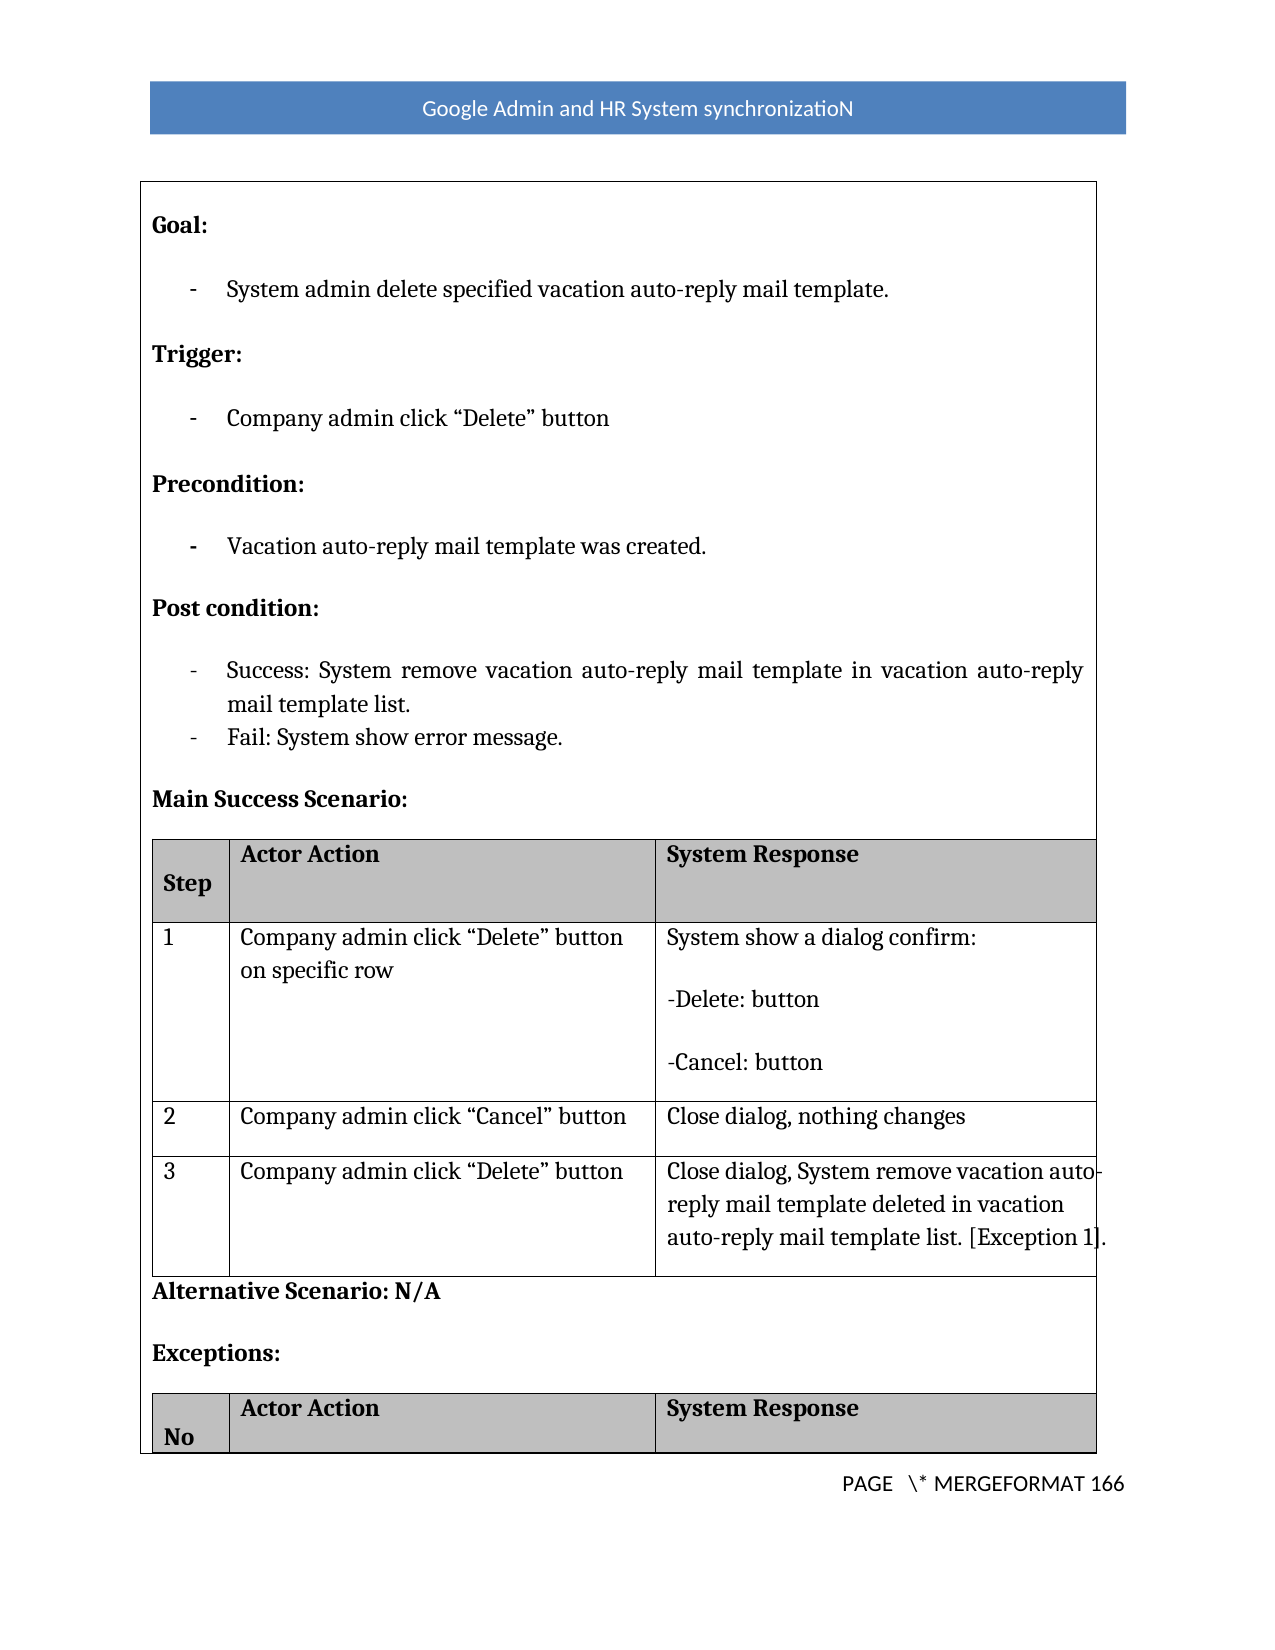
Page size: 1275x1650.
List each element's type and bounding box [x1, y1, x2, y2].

table_cell [141, 182, 1096, 1453]
